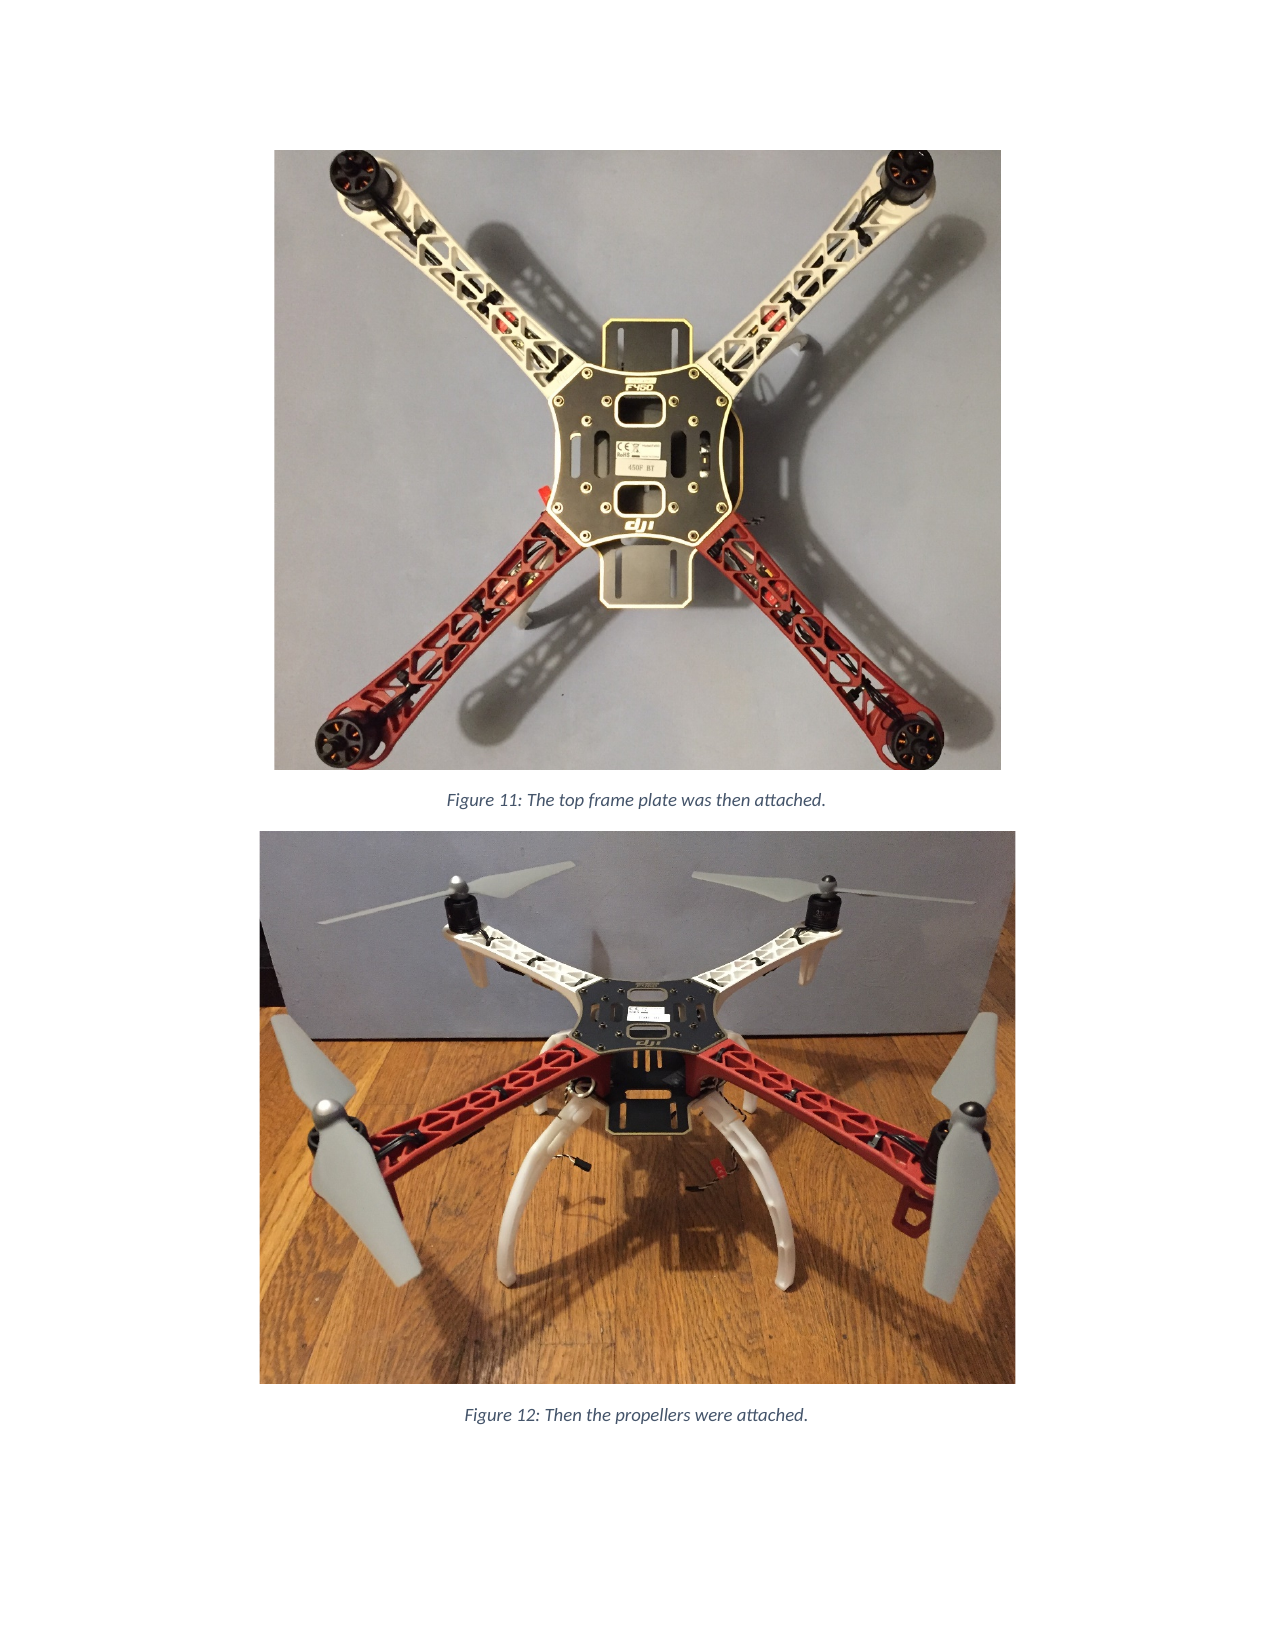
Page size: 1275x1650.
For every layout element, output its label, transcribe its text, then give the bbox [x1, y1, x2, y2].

text Figure : The top frame plate was then attached. [150, 788, 1125, 811]
picture [259, 831, 1016, 1384]
picture [274, 150, 1001, 770]
text Figure : Then the propellers were attached. [150, 1403, 1125, 1426]
